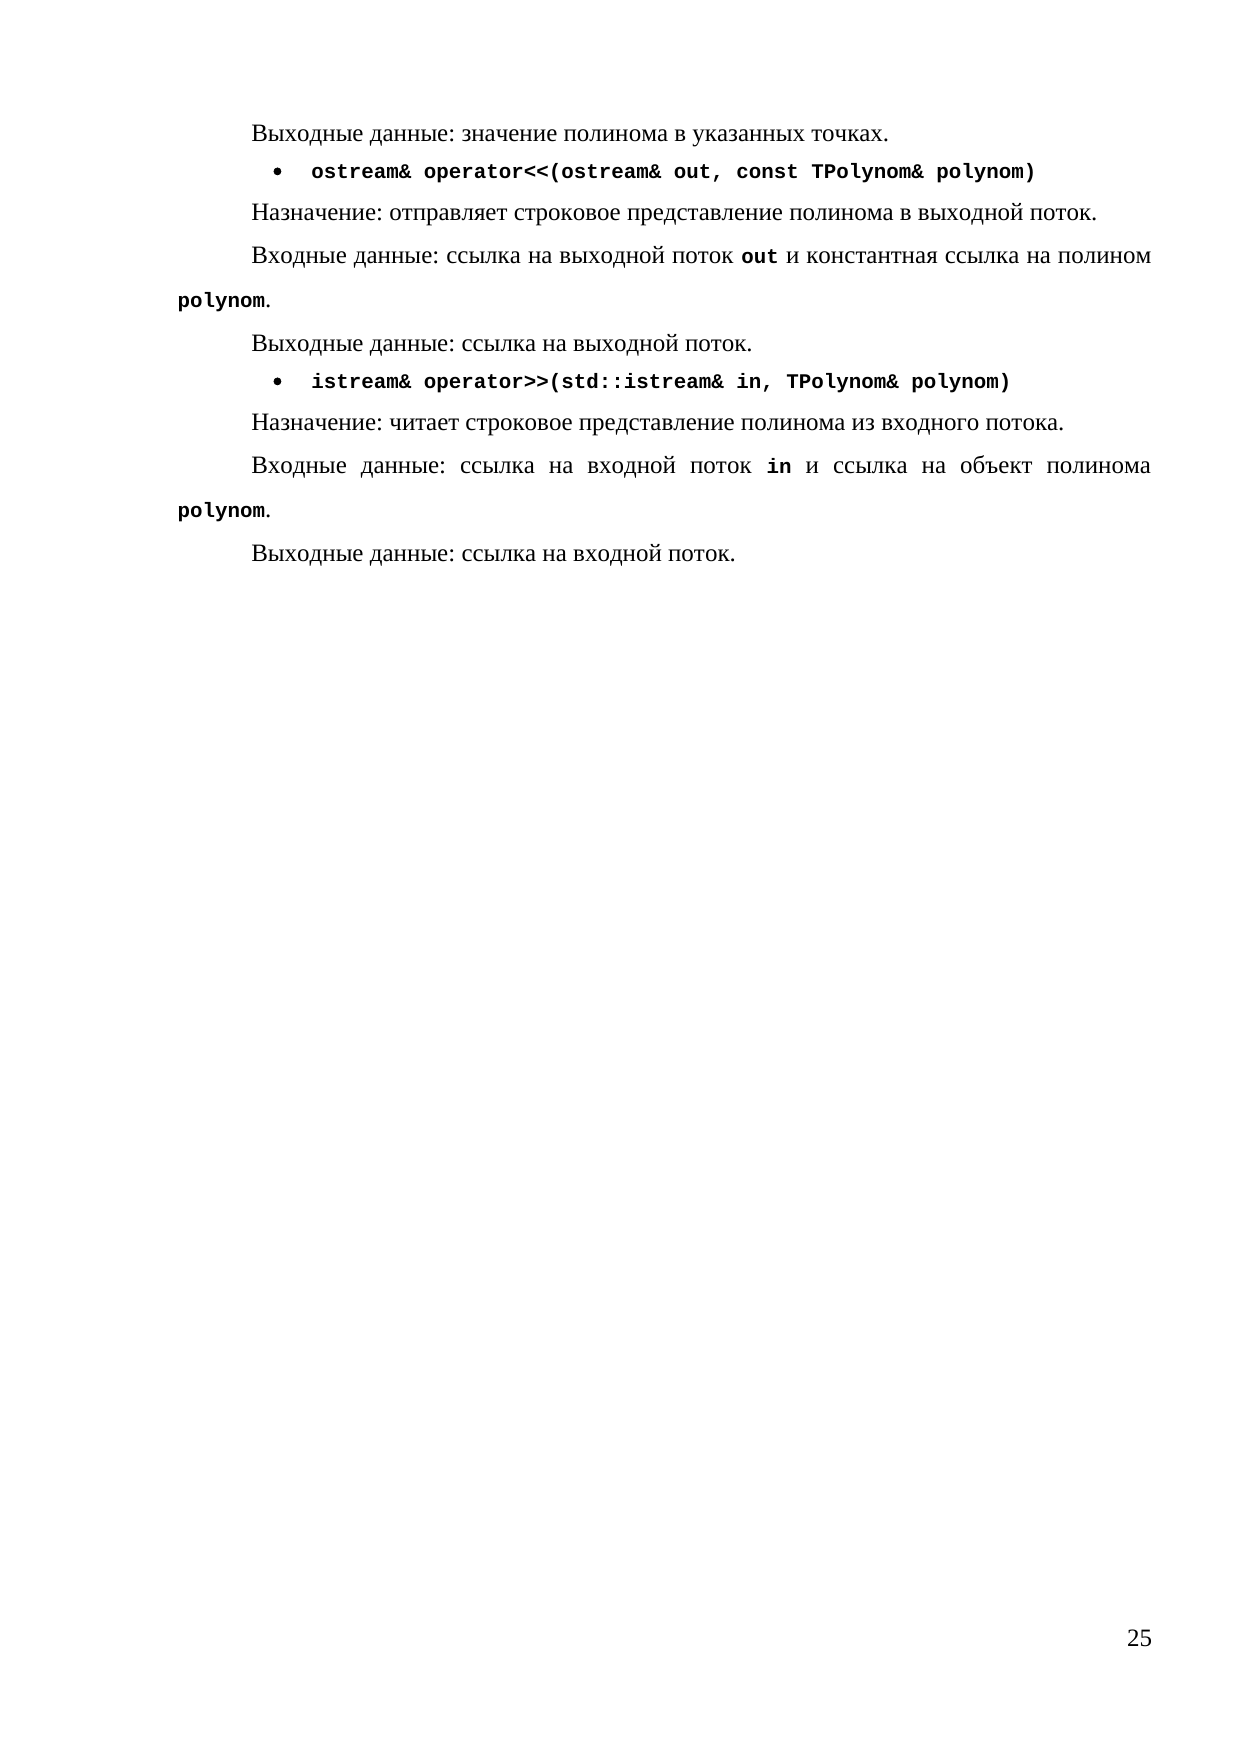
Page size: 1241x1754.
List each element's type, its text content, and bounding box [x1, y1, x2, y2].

text Входные данные: ссылка на входной поток in и ссылка на объект полинома polynom. [177, 450, 1152, 523]
text Выходные данные: ссылка на выходной поток. [177, 328, 1152, 357]
text Выходные данные: значение полинома в указанных точках. [177, 118, 1152, 147]
text Назначение: читает строковое представление полинома из входного потока. [177, 407, 1152, 435]
list istream& operator>>(std::istream& in, TPolynom& polynom) [274, 371, 1152, 395]
list ostream& operator<<(ostream& out, const TPolynom& polynom) [274, 161, 1152, 185]
text Назначение: отправляет строковое представление полинома в выходной поток. [177, 197, 1152, 225]
text Входные данные: ссылка на выходной поток out и константная ссылка на полином polynom. [177, 240, 1152, 313]
text Выходные данные: ссылка на входной поток. [177, 538, 1152, 567]
